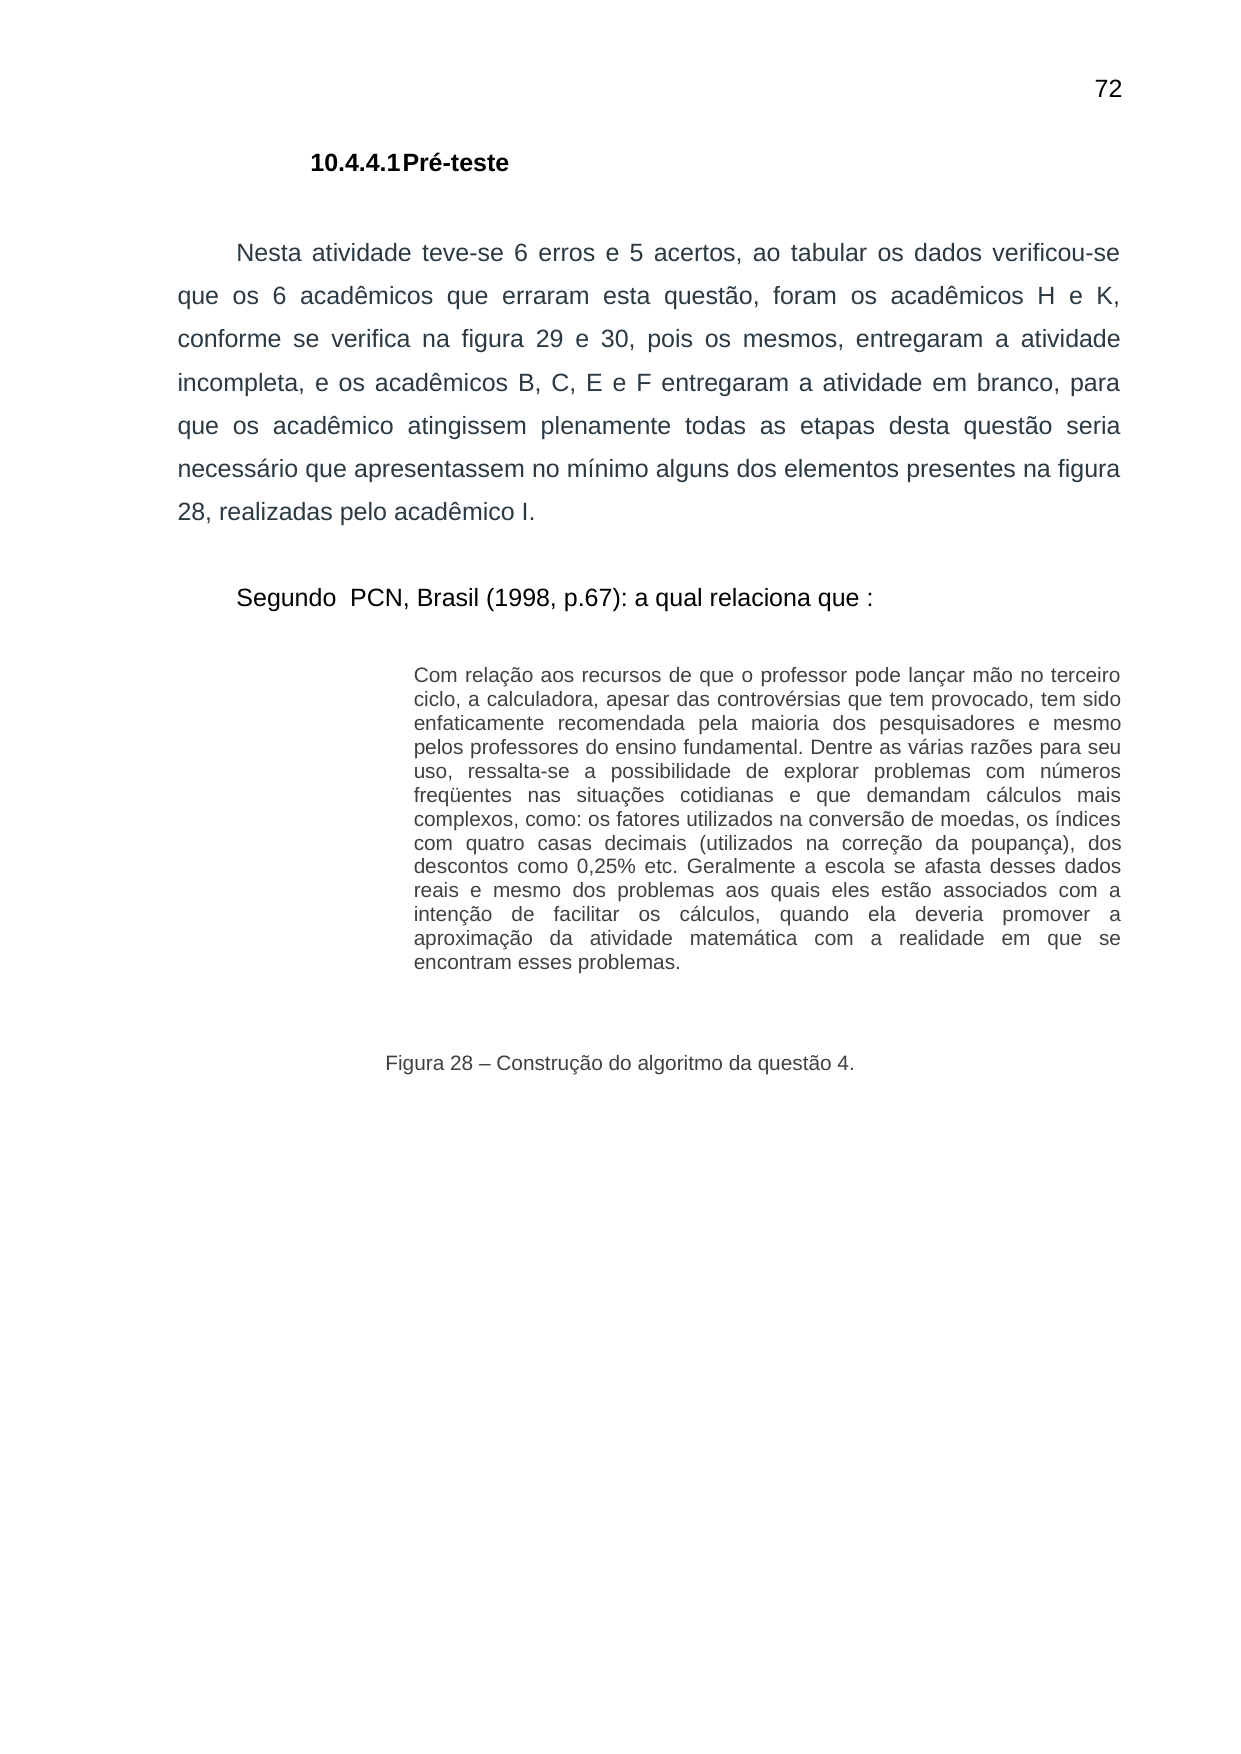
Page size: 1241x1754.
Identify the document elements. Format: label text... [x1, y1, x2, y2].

text Figura 28 – Construção do algoritmo da questão 4. [118, 1051, 1122, 1074]
subtitle Pré-teste [251, 148, 1122, 176]
text Nesta atividade teve-se 6 erros e 5 acertos, ao tabular os dados verificou-se que os 6 acadêmicos que erraram esta questão, foram os acadêmicos H e K, conforme se verifica na figura 29 e 30, pois os mesmos, entregaram a atividade incompleta, e os acadêmicos B, C, E e F entregaram a atividade em branco, para que os acadêmico atingissem plenamente todas as etapas desta questão seria necessário que apresentassem no mínimo alguns dos elementos presentes na figura 28, realizadas pelo acadêmico I. [177, 238, 1122, 526]
text Com relação aos recursos de que o professor pode lançar mão no terceiro ciclo, a calculadora, apesar das controvérsias que tem provocado, tem sido enfaticamente recomendada pela maioria dos pesquisadores e mesmo pelos professores do ensino fundamental. Dentre as várias razões para seu uso, ressalta-se a possibilidade de explorar problemas com números freqüentes nas situações cotidianas e que demandam cálculos mais complexos, como: os fatores utilizados na conversão de moedas, os índices com quatro casas decimais (utilizados na correção da poupança), dos descontos como 0,25% etc. Geralmente a escola se afasta desses dados reais e mesmo dos problemas aos quais eles estão associados com a intenção de facilitar os cálculos, quando ela deveria promover a aproximação da atividade matemática com a realidade em que se encontram esses problemas. [413, 663, 1122, 974]
text Segundo PCN, Brasil (1998, p.67): a qual relaciona que : [177, 583, 1122, 612]
